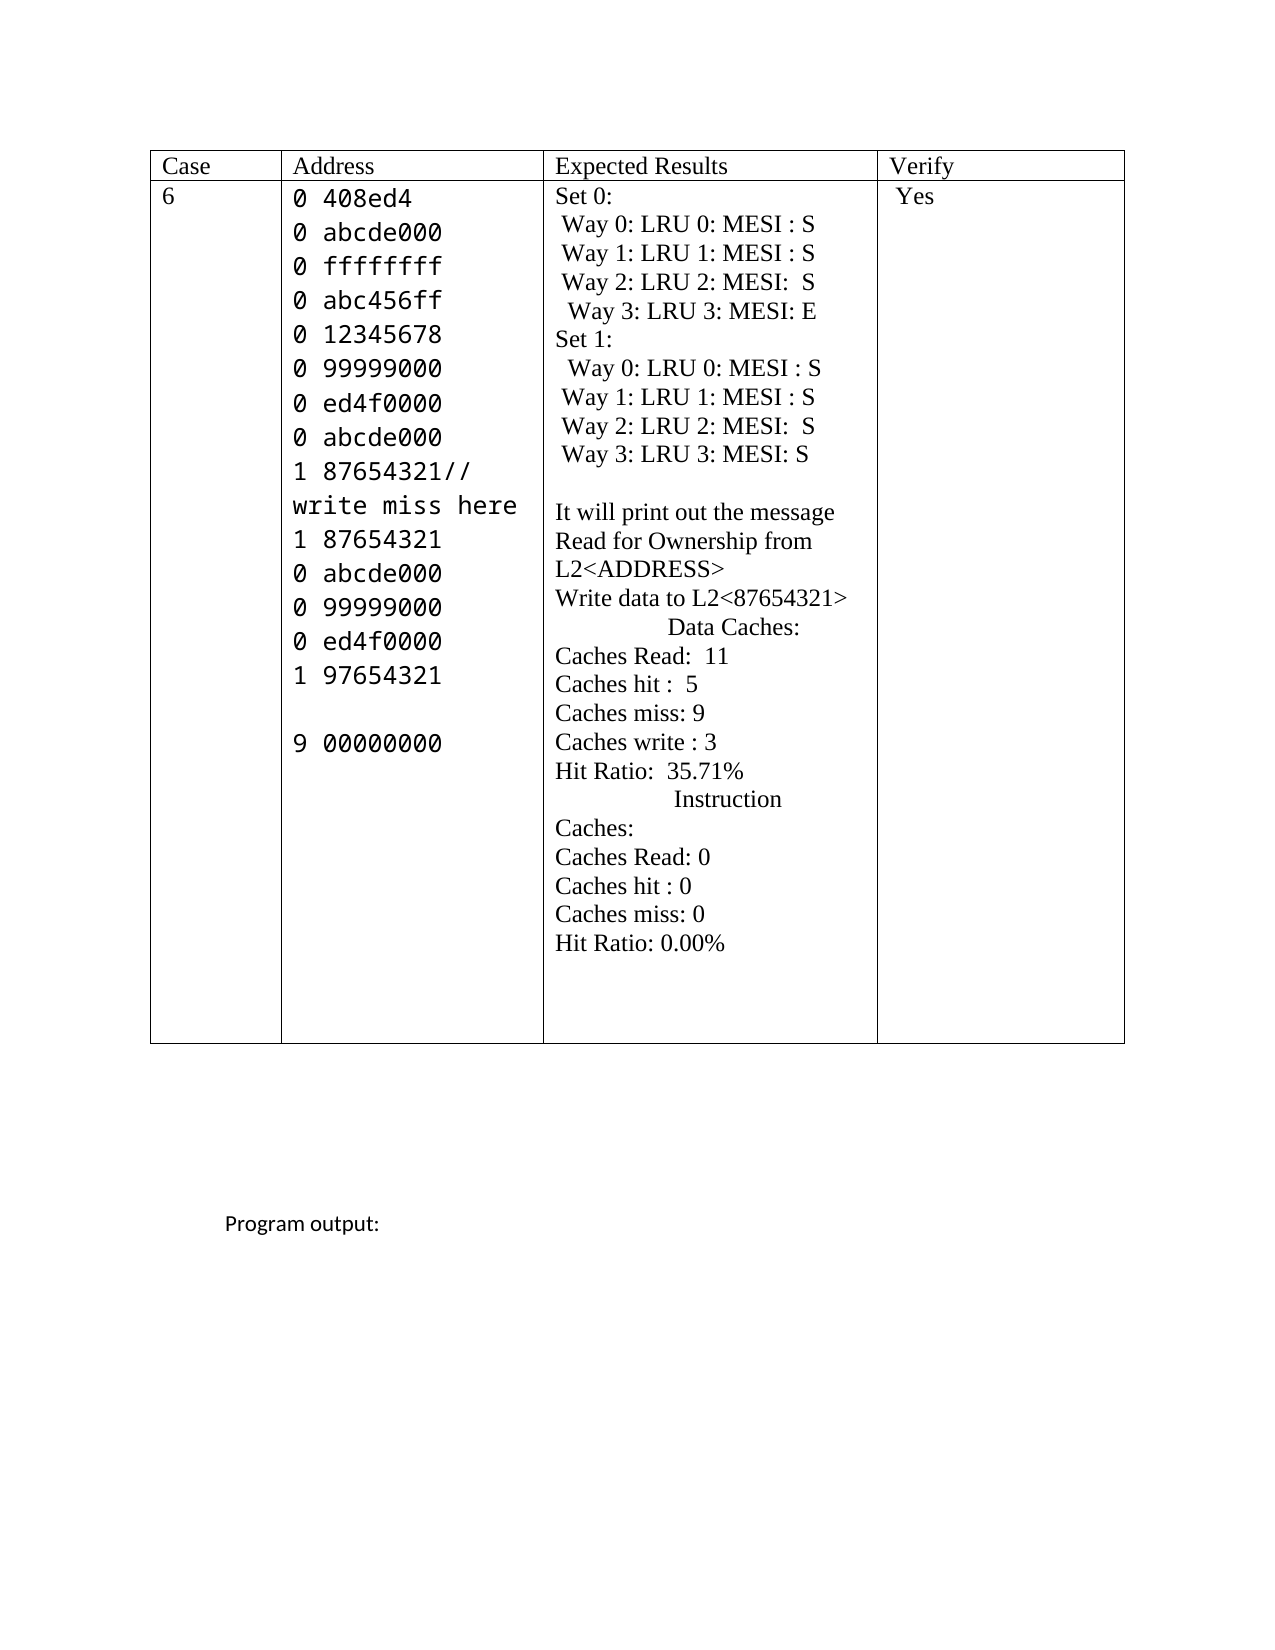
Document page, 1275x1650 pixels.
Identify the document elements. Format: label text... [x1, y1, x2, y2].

table_cell 0 408ed4 0 abcde000 0 ffffffff 0 abc456ff 0 12345678 0 99999000 0 ed4f0000 0 abcde000 1 87654321// write miss here 1 87654321 0 abcde000 0 99999000 0 ed4f0000 1 97654321 9 00000000 [282, 181, 543, 1043]
table_header Expected Results [544, 151, 877, 180]
table_cell 6 [151, 181, 281, 1043]
table_cell Yes [878, 181, 1124, 1043]
list Program output: [225, 1209, 1125, 1237]
table_cell Set 0: Way 0: LRU 0: MESI : S Way 1: LRU 1: MESI : S Way 2: LRU 2: MESI: S Way 3: LRU 3: MESI: E Set 1: Way 0: LRU 0: MESI : S Way 1: LRU 1: MESI : S Way 2: LRU 2: MESI: S Way 3: LRU 3: MESI: S It will print out the message Read for Ownership from L2<ADDRESS> Write data to L2<87654321> Data Caches: Caches Read: 11 Caches hit : 5 Caches miss: 9 Caches write : 3 Hit Ratio: 35.71% Instruction Caches: Caches Read: 0 Caches hit : 0 Caches miss: 0 Hit Ratio: 0.00% [544, 181, 877, 1043]
table_header Verify [878, 151, 1124, 180]
table_header Case [151, 151, 281, 180]
table_header Address [282, 151, 543, 180]
